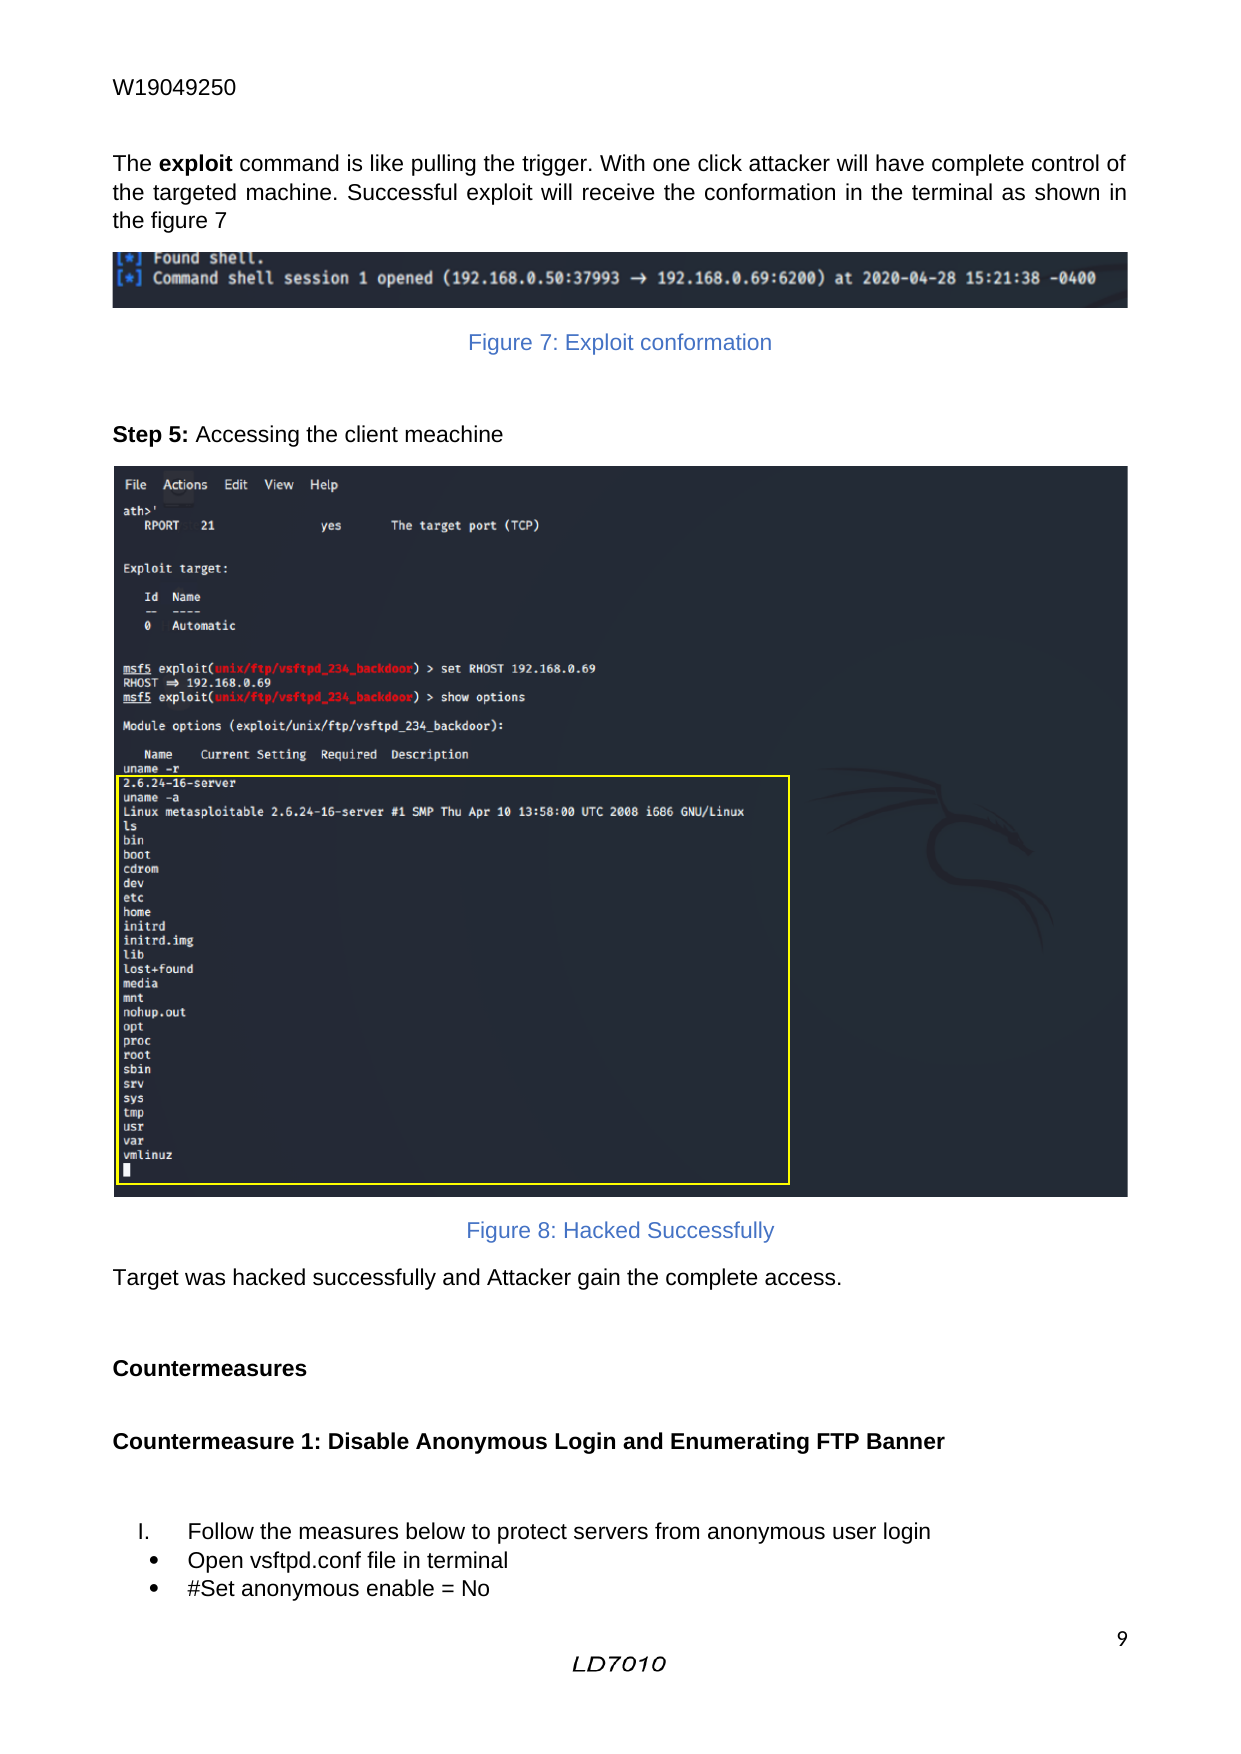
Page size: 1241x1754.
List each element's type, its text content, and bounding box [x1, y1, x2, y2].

list Open vsftpd.conf file in terminal [150, 1547, 1128, 1573]
list #Set anonymous enable = No [150, 1575, 1128, 1601]
text The exploit command is like pulling the trigger. With one click attacker will have complete control of the targeted machine. Successful exploit will receive the conformation in the terminal as shown in the figure 7 [112, 150, 1128, 233]
picture [567, 1652, 673, 1675]
text Step 5: Accessing the client meachine [112, 421, 1128, 447]
subtitle Countermeasures [112, 1354, 1128, 1381]
text Countermeasure 1: Disable Anonymous Login and Enumerating FTP Banner [112, 1428, 1128, 1454]
picture [112, 466, 1128, 1197]
text Target was hacked successfully and Attacker gain the complete access. [112, 1264, 1128, 1291]
text Figure 8: Hacked Successfully [112, 1217, 1128, 1243]
picture [112, 252, 1128, 308]
list Follow the measures below to protect servers from anonymous user login [150, 1518, 1128, 1544]
text Figure 7: Exploit conformation [112, 329, 1128, 355]
